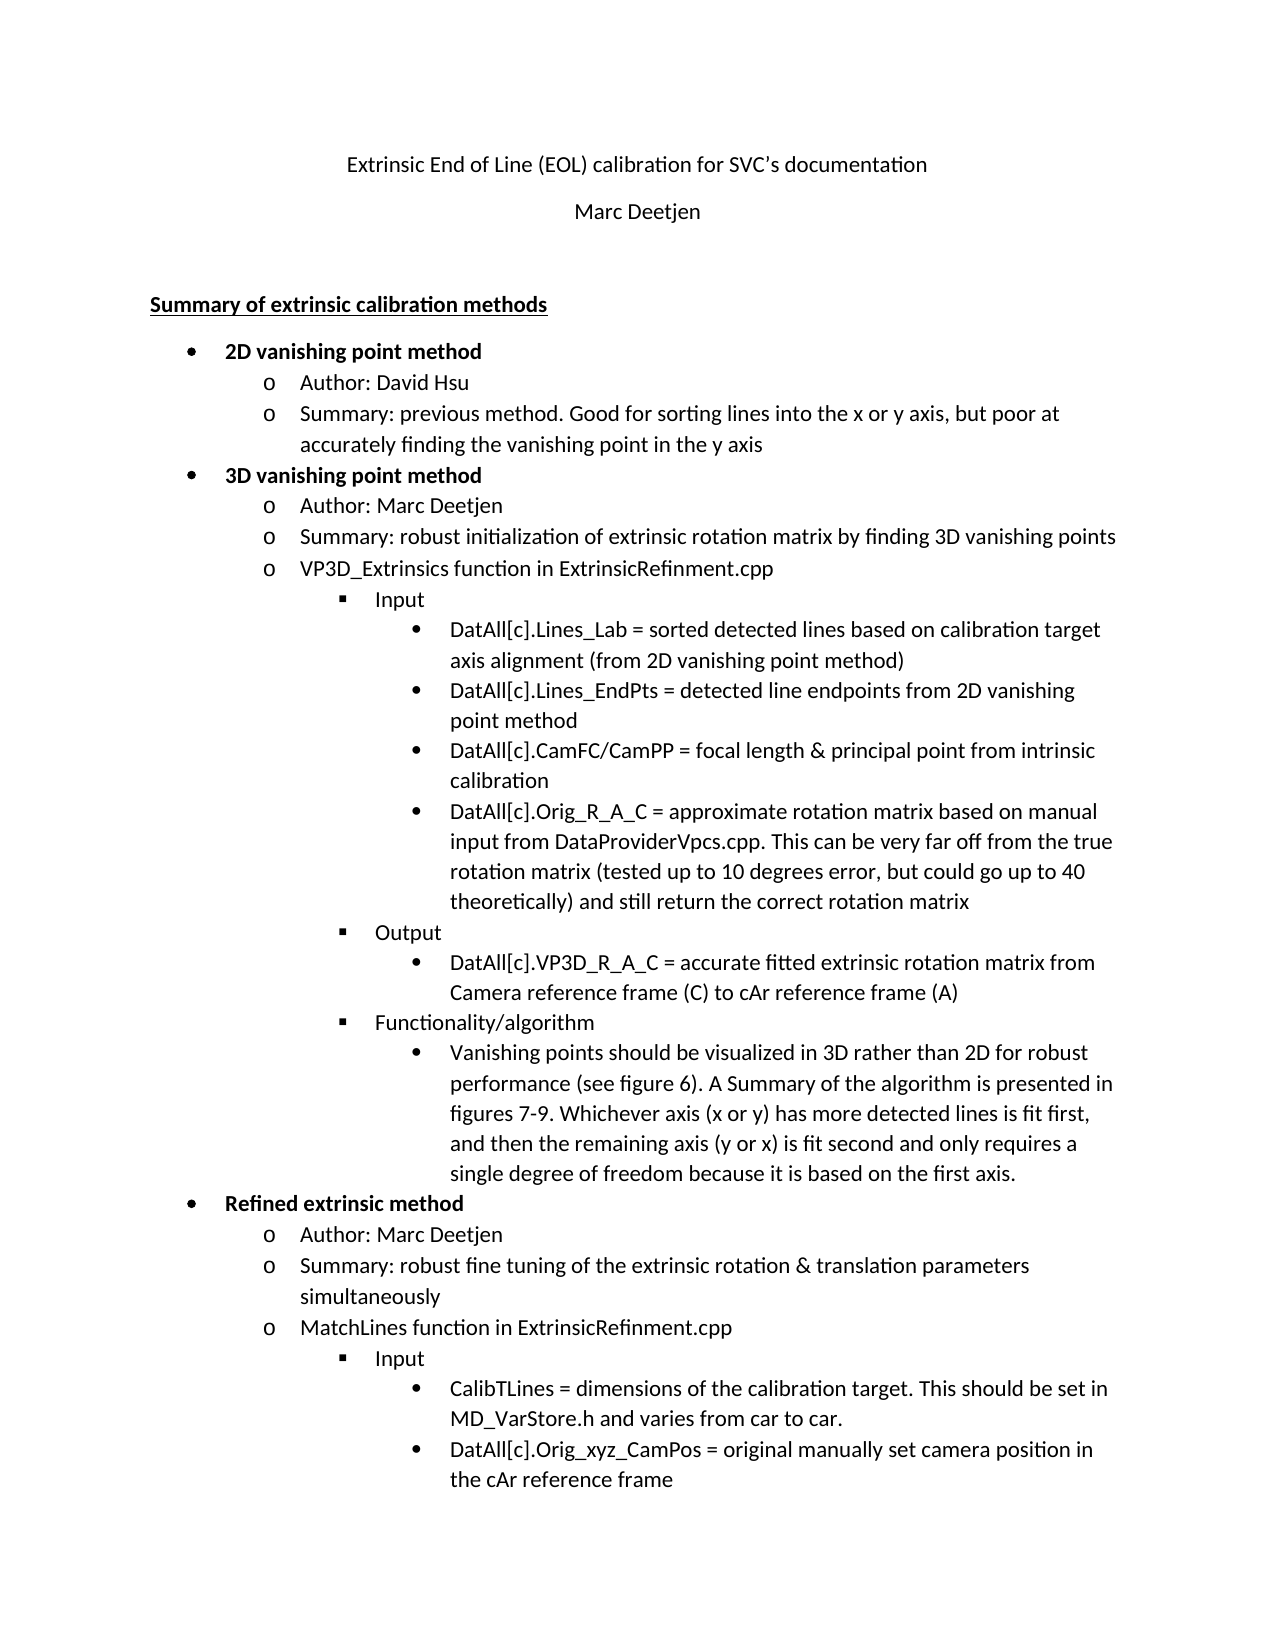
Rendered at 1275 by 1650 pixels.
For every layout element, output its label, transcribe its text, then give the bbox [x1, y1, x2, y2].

list Functionality/algorithm [337, 1008, 1125, 1036]
list Output [337, 918, 1125, 946]
list MatchLines function in ExtrinsicRefinment.cpp [262, 1313, 1125, 1342]
list 3D vanishing point method [187, 461, 1125, 489]
list Summary: robust fine tuning of the extrinsic rotation & translation parameters simultaneously [262, 1251, 1125, 1311]
list 2D vanishing point method [187, 337, 1125, 366]
list DatAll[c].Lines_Lab = sorted detected lines based on calibration target axis alignment (from 2D vanishing point method) [412, 616, 1125, 674]
list Author: Marc Deetjen [262, 491, 1125, 520]
list Summary: previous method. Good for sorting lines into the x or y axis, but poor at accurately finding the vanishing point in the y axis [262, 399, 1125, 458]
list DatAll[c].Lines_EndPts = detected line endpoints from 2D vanishing point method [412, 676, 1125, 734]
list DatAll[c].Orig_R_A_C = approximate rotation matrix based on manual input from DataProviderVpcs.cpp. This can be very far off from the true rotation matrix (tested up to 10 degrees error, but could go up to 40 theoretically) and still return the correct rotation matrix [412, 797, 1125, 915]
list DatAll[c].CamFC/CamPP = focal length & principal point from intrinsic calibration [412, 736, 1125, 794]
list DatAll[c].VP3D_R_A_C = accurate fitted extrinsic rotation matrix from Camera reference frame (C) to cAr reference frame (A) [412, 948, 1125, 1006]
list Vanishing points should be visualized in 3D rather than 2D for robust performance (see figure 6). A Summary of the algorithm is presented in figures 7-9. Whichever axis (x or y) has more detected lines is fit first, and then the remaining axis (y or x) is fit second and only requires a single degree of freedom because it is based on the first axis. [412, 1038, 1125, 1187]
list CalibTLines = dimensions of the calibration target. This should be set in MD_VarStore.h and varies from car to car. [412, 1374, 1125, 1433]
list DatAll[c].Orig_xyz_CamPos = original manually set camera position in the cAr reference frame [412, 1435, 1125, 1493]
list Summary: robust initialization of extrinsic rotation matrix by finding 3D vanishing points [262, 522, 1125, 552]
text Summary of extrinsic calibration methods [150, 291, 1125, 319]
list Author: David Hsu [262, 368, 1125, 397]
text Marc Deetjen [150, 197, 1125, 225]
text Extrinsic End of Line (EOL) calibration for SVC’s documentation [150, 150, 1125, 178]
list Author: Marc Deetjen [262, 1220, 1125, 1249]
list Input [337, 585, 1125, 613]
list Refined extrinsic method [187, 1189, 1125, 1217]
list Input [337, 1344, 1125, 1372]
list VP3D_Extrinsics function in ExtrinsicRefinment.cpp [262, 554, 1125, 583]
